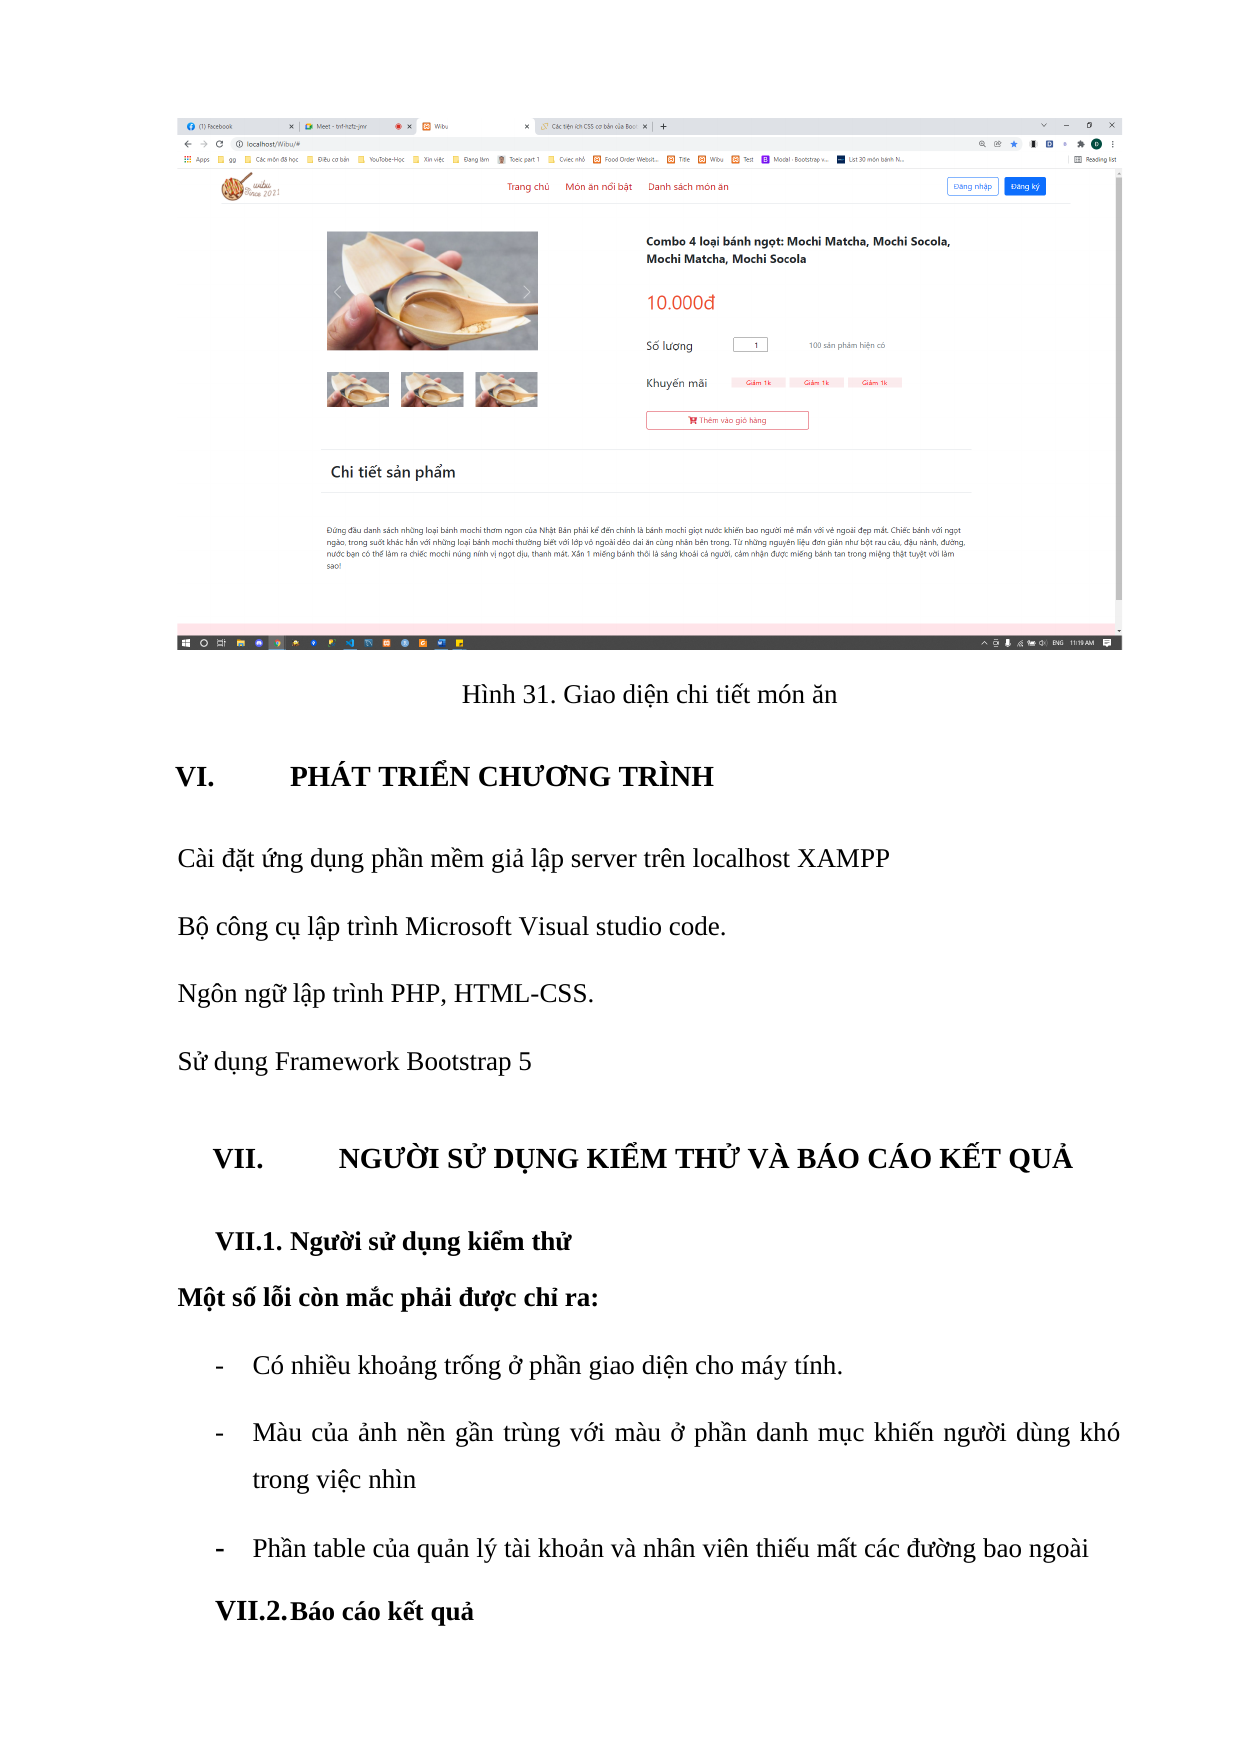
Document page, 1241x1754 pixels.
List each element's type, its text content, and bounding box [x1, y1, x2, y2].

text Ngôn ngữ lập trình PHP, HTML-CSS. [177, 977, 1122, 1008]
list Phần table của quản lý tài khoản và nhân viên thiếu mất các đường bao ngoài [215, 1530, 1122, 1564]
list NGƯỜI SỬ DỤNG KIỂM THỬ VÀ BÁO CÁO KẾT QUẢ [215, 1142, 1122, 1175]
list Báo cáo kết quả [215, 1593, 1122, 1627]
text Bộ công cụ lập trình Microsoft Visual studio code. [177, 910, 1122, 941]
text Hình 31. Giao diện chi tiết món ăn [177, 678, 1122, 709]
text Sử dụng Framework Bootstrap 5 [177, 1045, 1122, 1076]
text Cài đặt ứng dụng phần mềm giả lập server trên localhost XAMPP [177, 842, 1122, 873]
picture [177, 118, 1123, 650]
list PHÁT TRIỂN CHƯƠNG TRÌNH [215, 759, 1122, 792]
list Có nhiều khoảng trống ở phần giao diện cho máy tính. [215, 1349, 1122, 1380]
list Màu của ảnh nền gần trùng với màu ở phần danh mục khiến người dùng khó trong việc nhìn [215, 1416, 1122, 1494]
list Người sử dụng kiểm thử [215, 1225, 1122, 1256]
text Một số lỗi còn mắc phải được chỉ ra: [177, 1281, 1122, 1312]
